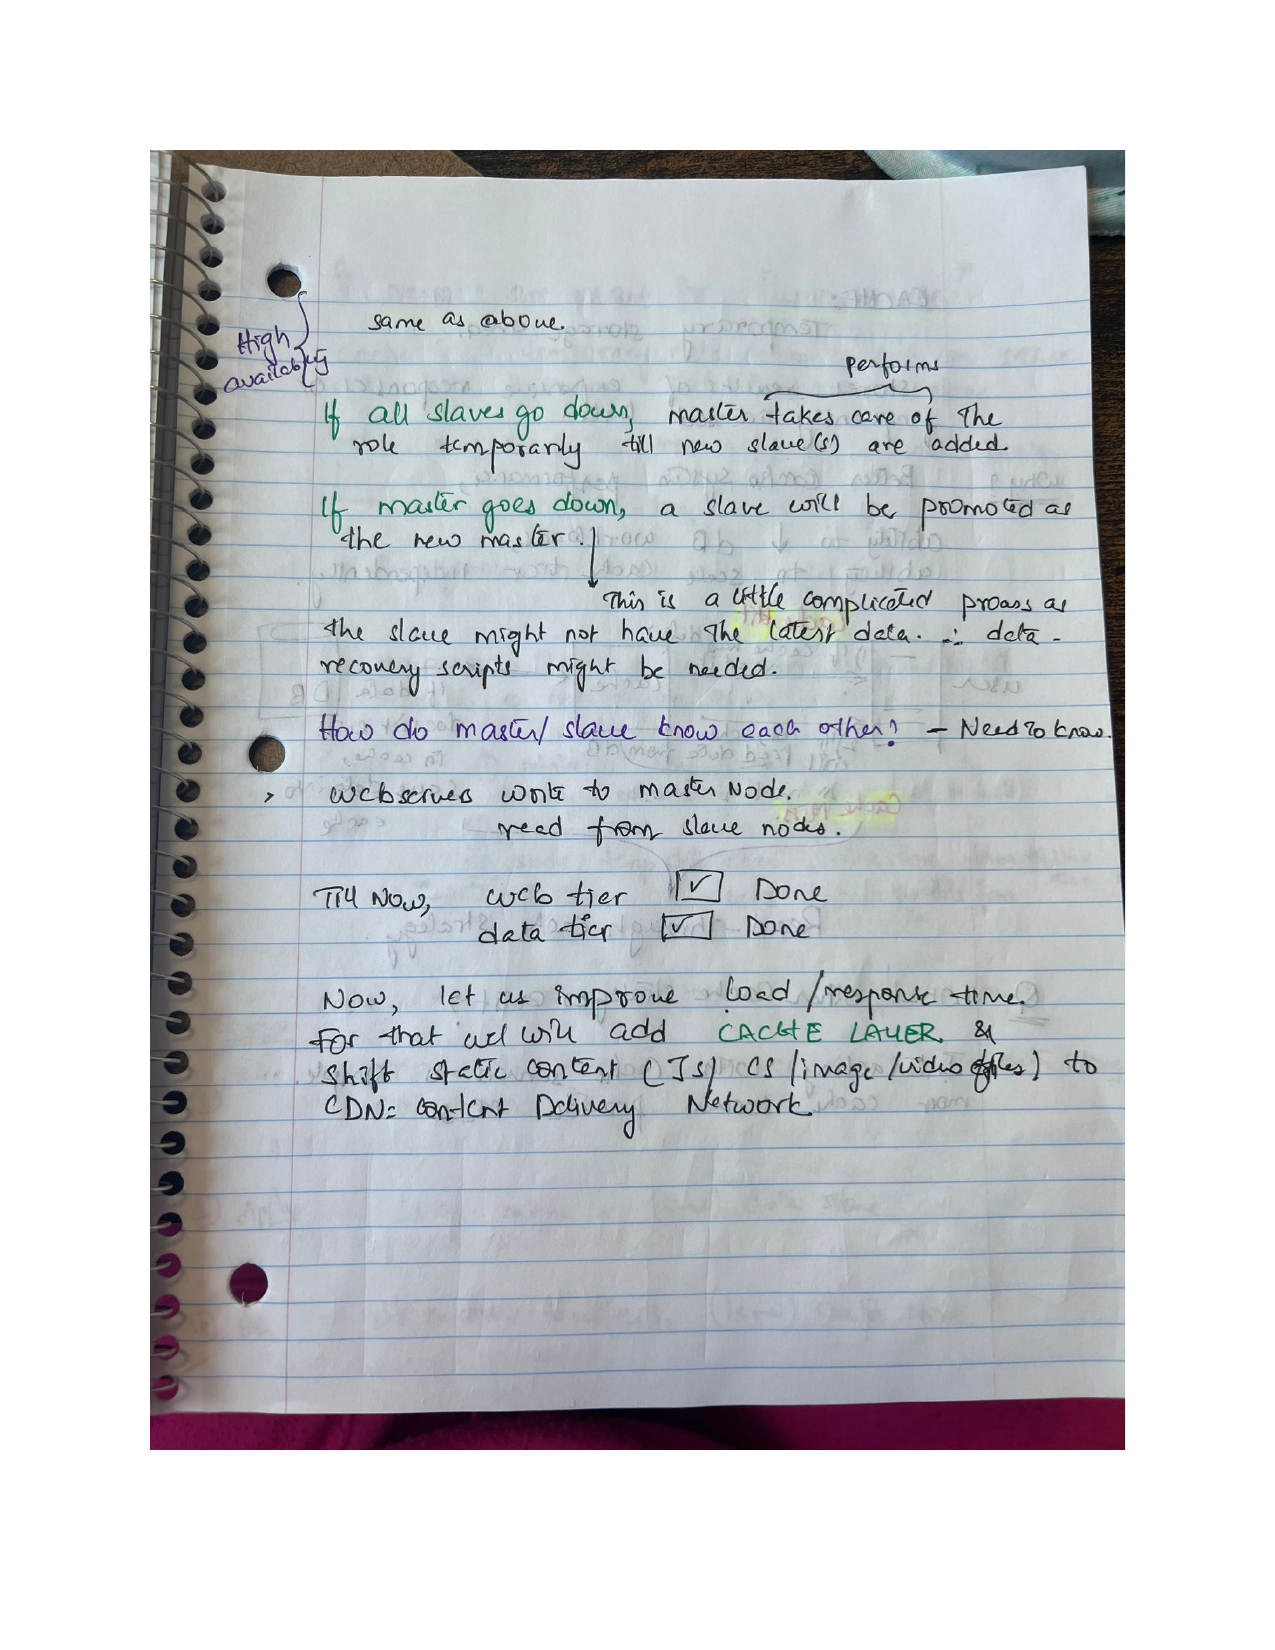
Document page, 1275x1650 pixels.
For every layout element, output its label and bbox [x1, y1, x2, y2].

picture [150, 150, 1125, 1450]
